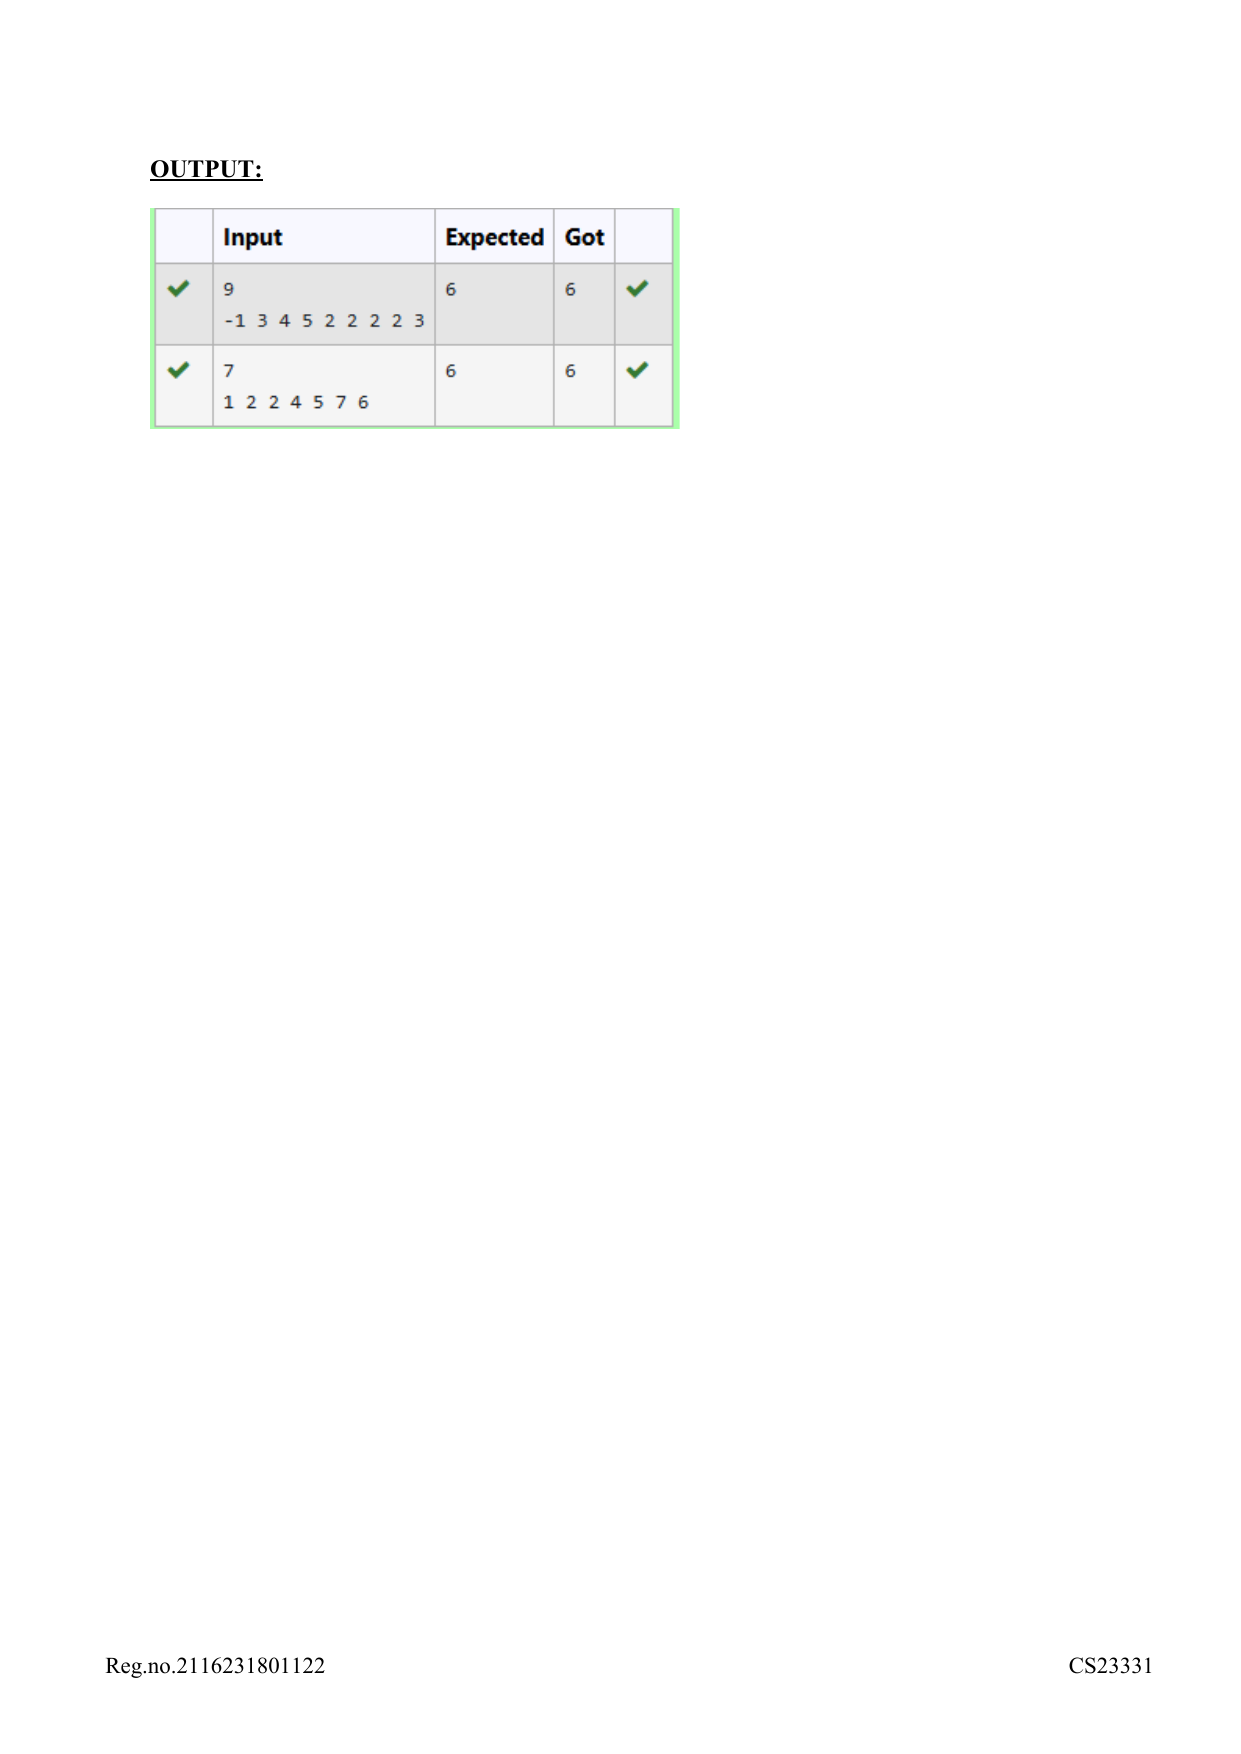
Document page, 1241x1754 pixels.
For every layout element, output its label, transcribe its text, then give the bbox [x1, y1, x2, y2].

picture [150, 208, 680, 429]
text OUTPUT: [150, 155, 1155, 183]
